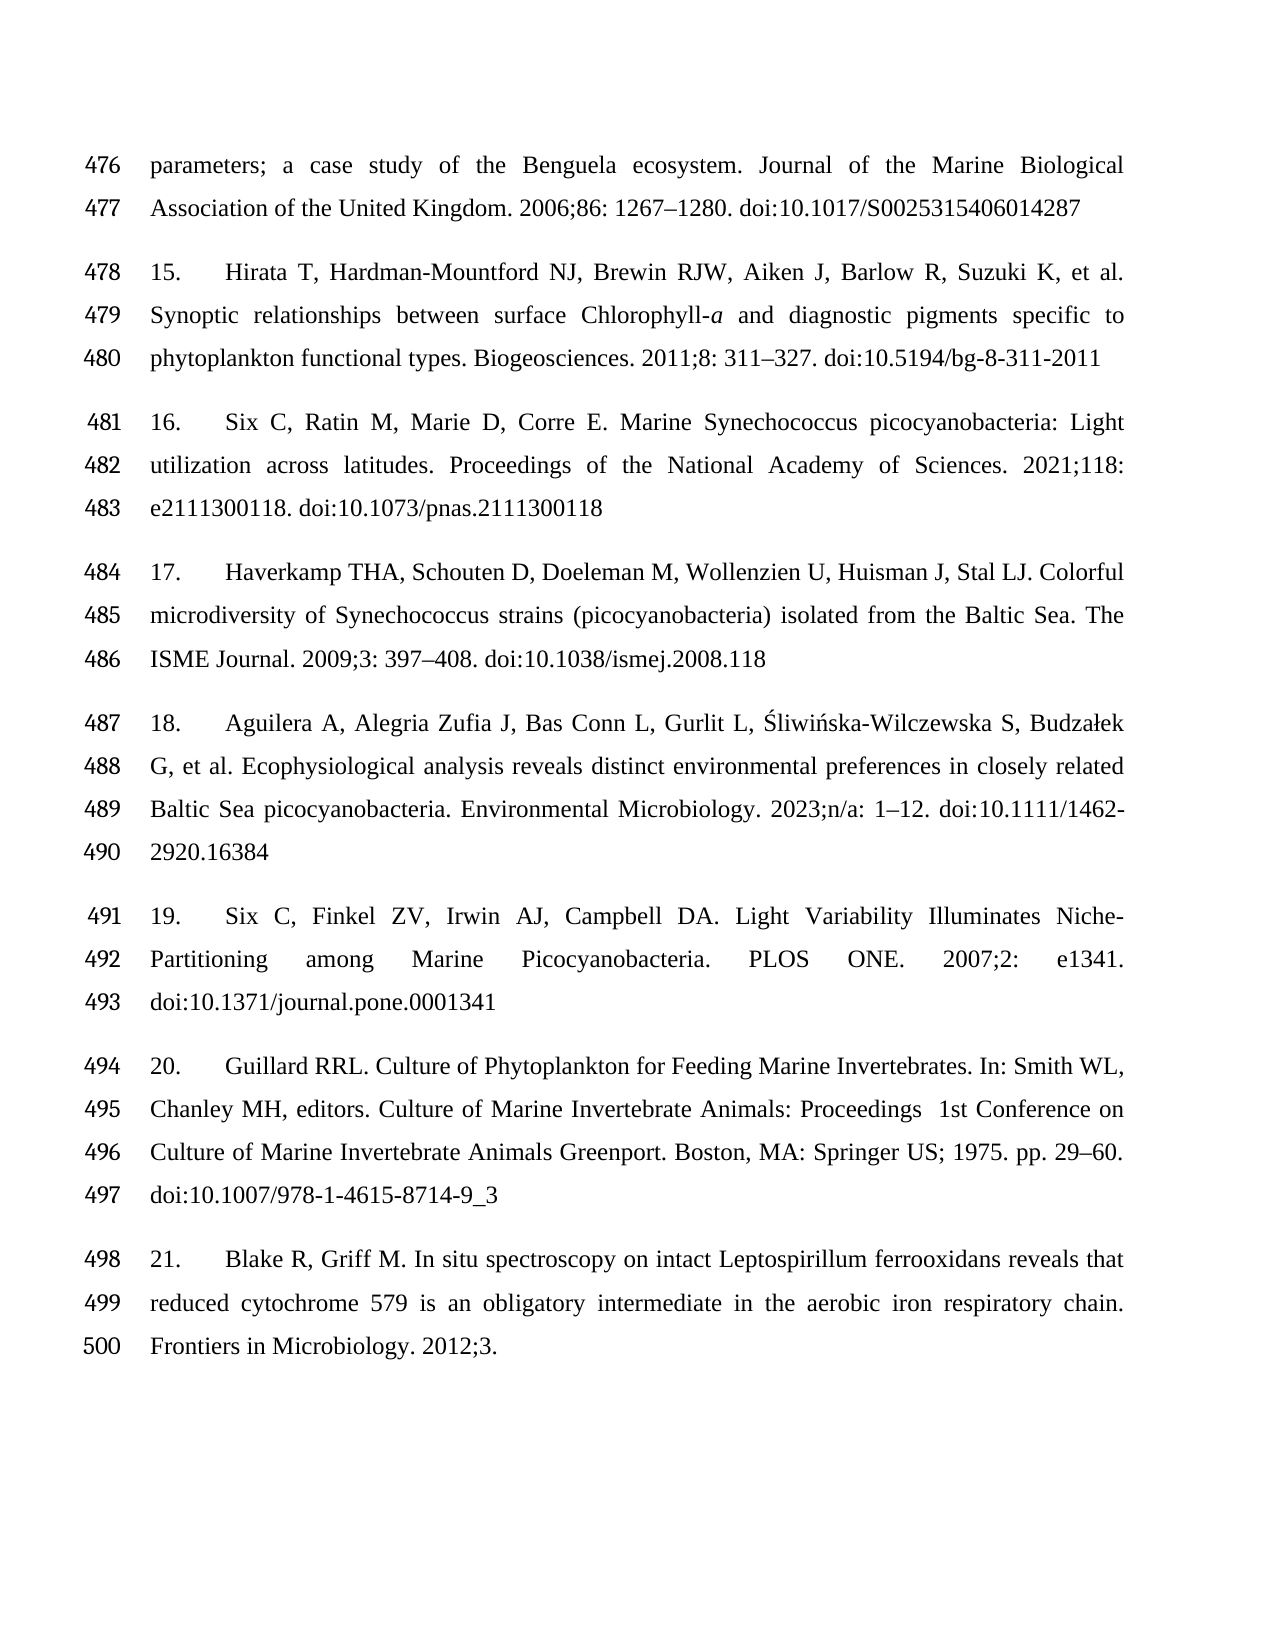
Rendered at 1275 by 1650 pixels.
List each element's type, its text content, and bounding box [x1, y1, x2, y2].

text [150, 150, 1125, 222]
text 21. Blake R, Griff M. In situ spectroscopy on intact Leptospirillum ferrooxidans reveals that reduced cytochrome 579 is an obligatory intermediate in the aerobic iron respiratory chain. Frontiers in Microbiology. 2012;3. [150, 1244, 1125, 1359]
text 18. Aguilera A, Alegria Zufia J, Bas Conn L, Gurlit L, Śliwińska-Wilczewska S, Budzałek G, et al. Ecophysiological analysis reveals distinct environmental preferences in closely related Baltic Sea picocyanobacteria. Environmental Microbiology. 2023;n/a: 1–12. doi:10.1111/1462-2920.16384 [150, 708, 1125, 866]
text 15. Hirata T, Hardman-Mountford NJ, Brewin RJW, Aiken J, Barlow R, Suzuki K, et al. Synoptic relationships between surface Chlorophyll-a and diagnostic pigments specific to phytoplankton functional types. Biogeosciences. 2011;8: 311–327. doi:10.5194/bg-8-311-2011 [150, 257, 1125, 372]
text 20. Guillard RRL. Culture of Phytoplankton for Feeding Marine Invertebrates. In: Smith WL, Chanley MH, editors. Culture of Marine Invertebrate Animals: Proceedings 1st Conference on Culture of Marine Invertebrate Animals Greenport. Boston, MA: Springer US; 1975. pp. 29–60. doi:10.1007/978-1-4615-8714-9_3 [150, 1051, 1125, 1209]
text 17. Haverkamp THA, Schouten D, Doeleman M, Wollenzien U, Huisman J, Stal LJ. Colorful microdiversity of Synechococcus strains (picocyanobacteria) isolated from the Baltic Sea. The ISME Journal. 2009;3: 397–408. doi:10.1038/ismej.2008.118 [150, 557, 1125, 672]
text 19. Six C, Finkel ZV, Irwin AJ, Campbell DA. Light Variability Illuminates Niche-Partitioning among Marine Picocyanobacteria. PLOS ONE. 2007;2: e1341. doi:10.1371/journal.pone.0001341 [150, 901, 1125, 1016]
text 16. Six C, Ratin M, Marie D, Corre E. Marine Synechococcus picocyanobacteria: Light utilization across latitudes. Proceedings of the National Academy of Sciences. 2021;118: e2111300118. doi:10.1073/pnas.2111300118 [150, 407, 1125, 522]
